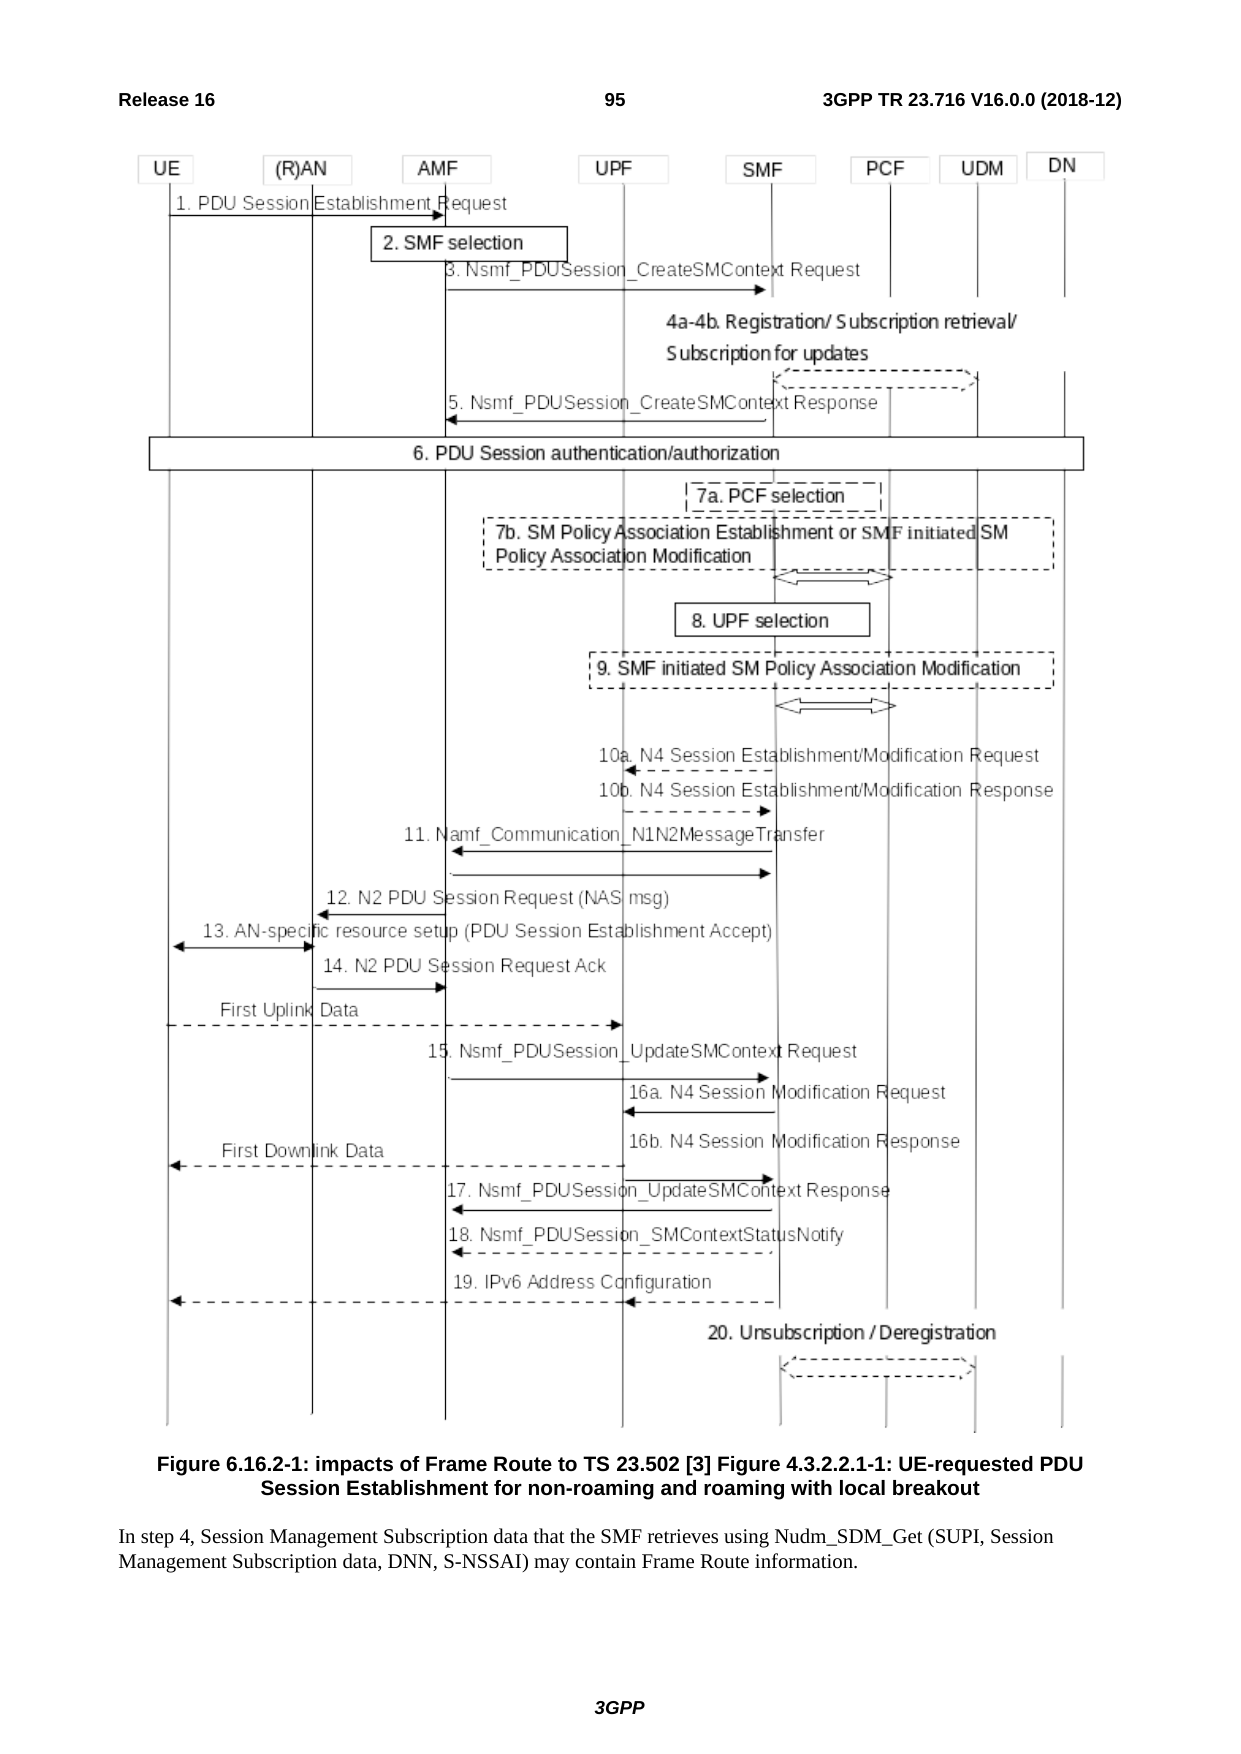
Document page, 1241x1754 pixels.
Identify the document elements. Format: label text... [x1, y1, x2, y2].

text In step 4, Session Management Subscription data that the SMF retrieves using Nudm_SDM_Get (SUPI, Session Management Subscription data, DNN, S-NSSAI) may contain Frame Route information. [118, 1524, 1122, 1573]
text Figure 6.16.2-1: impacts of Frame Route to TS 23.502 [3] Figure 4.3.2.2.1-1: UE-requested PDU Session Establishment for non-roaming and roaming with local breakout [118, 1452, 1122, 1499]
